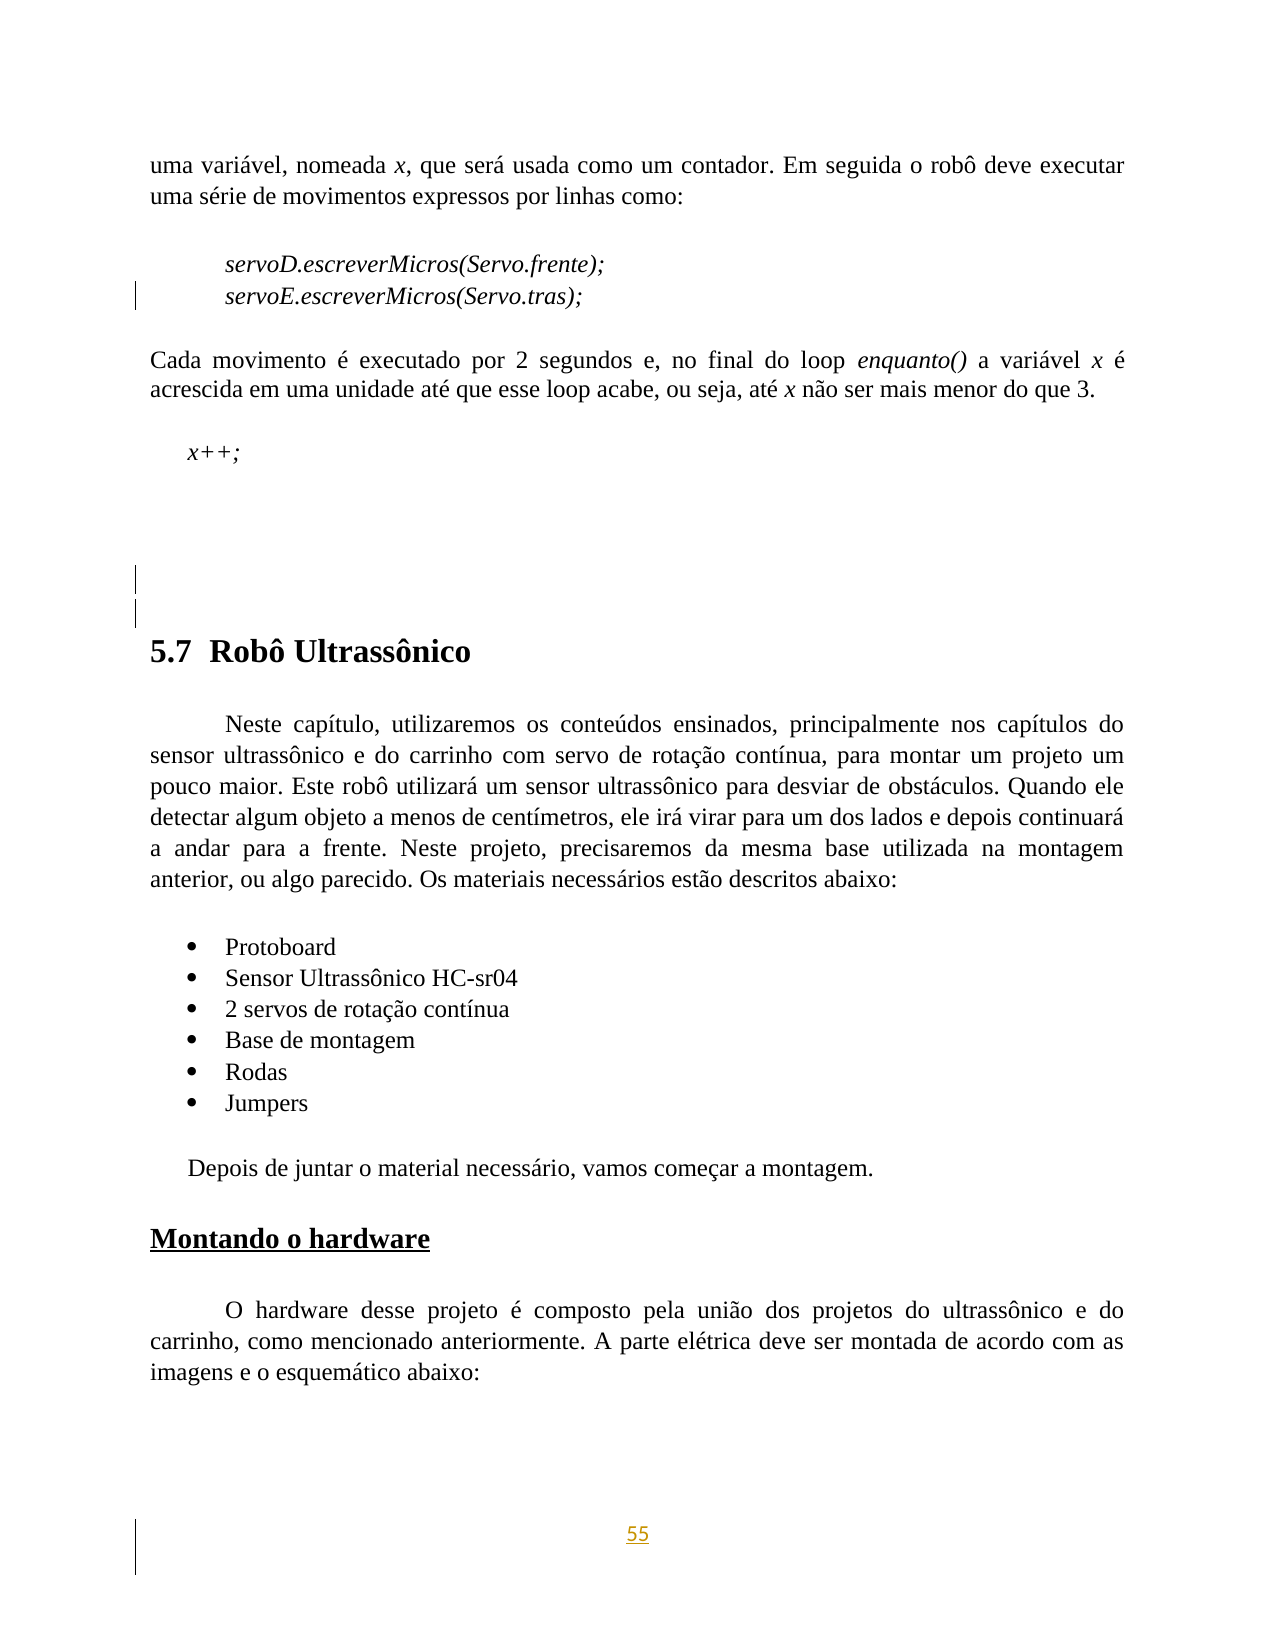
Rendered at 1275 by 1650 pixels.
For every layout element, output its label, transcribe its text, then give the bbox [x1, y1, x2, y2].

list Rodas [187, 1057, 1125, 1085]
list servoE.escreverMicros(Servo.tras); [150, 281, 1125, 310]
text Neste capítulo, utilizaremos os conteúdos ensinados, principalmente nos capítulos do sensor ultrassônico e do carrinho com servo de rotação contínua, para montar um projeto um pouco maior. Este robô utilizará um sensor ultrassônico para desviar de obstáculos. Quando ele detectar algum objeto a menos de centímetros, ele irá virar para um dos lados e depois continuará a andar para a frente. Neste projeto, precisaremos da mesma base utilizada na montagem anterior, ou algo parecido. Os materiais necessários estão descritos abaixo: [150, 709, 1125, 893]
list Robô Ultrassônico [150, 631, 1125, 669]
list Sensor Ultrassônico HC-sr04 [187, 963, 1125, 992]
text x++; [187, 437, 1125, 466]
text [150, 150, 1125, 210]
text servoD.escreverMicros(Servo.frente); [150, 249, 1125, 278]
list Base de montagem [187, 1026, 1125, 1054]
text Montando o hardware [150, 1221, 1125, 1255]
list Protoboard [187, 932, 1125, 961]
text Depois de juntar o material necessário, vamos começar a montagem. [150, 1153, 1125, 1182]
text Cada movimento é executado por 2 segundos e, no final do loop enquanto() a variável x é acrescida em uma unidade até que esse loop acabe, ou seja, até x não ser mais menor do que 3. [150, 345, 1125, 402]
list 2 servos de rotação contínua [187, 994, 1125, 1023]
text O hardware desse projeto é composto pela união dos projetos do ultrassônico e do carrinho, como mencionado anteriormente. A parte elétrica deve ser montada de acordo com as imagens e o esquemático abaixo: [150, 1295, 1125, 1386]
list Jumpers [187, 1088, 1125, 1116]
